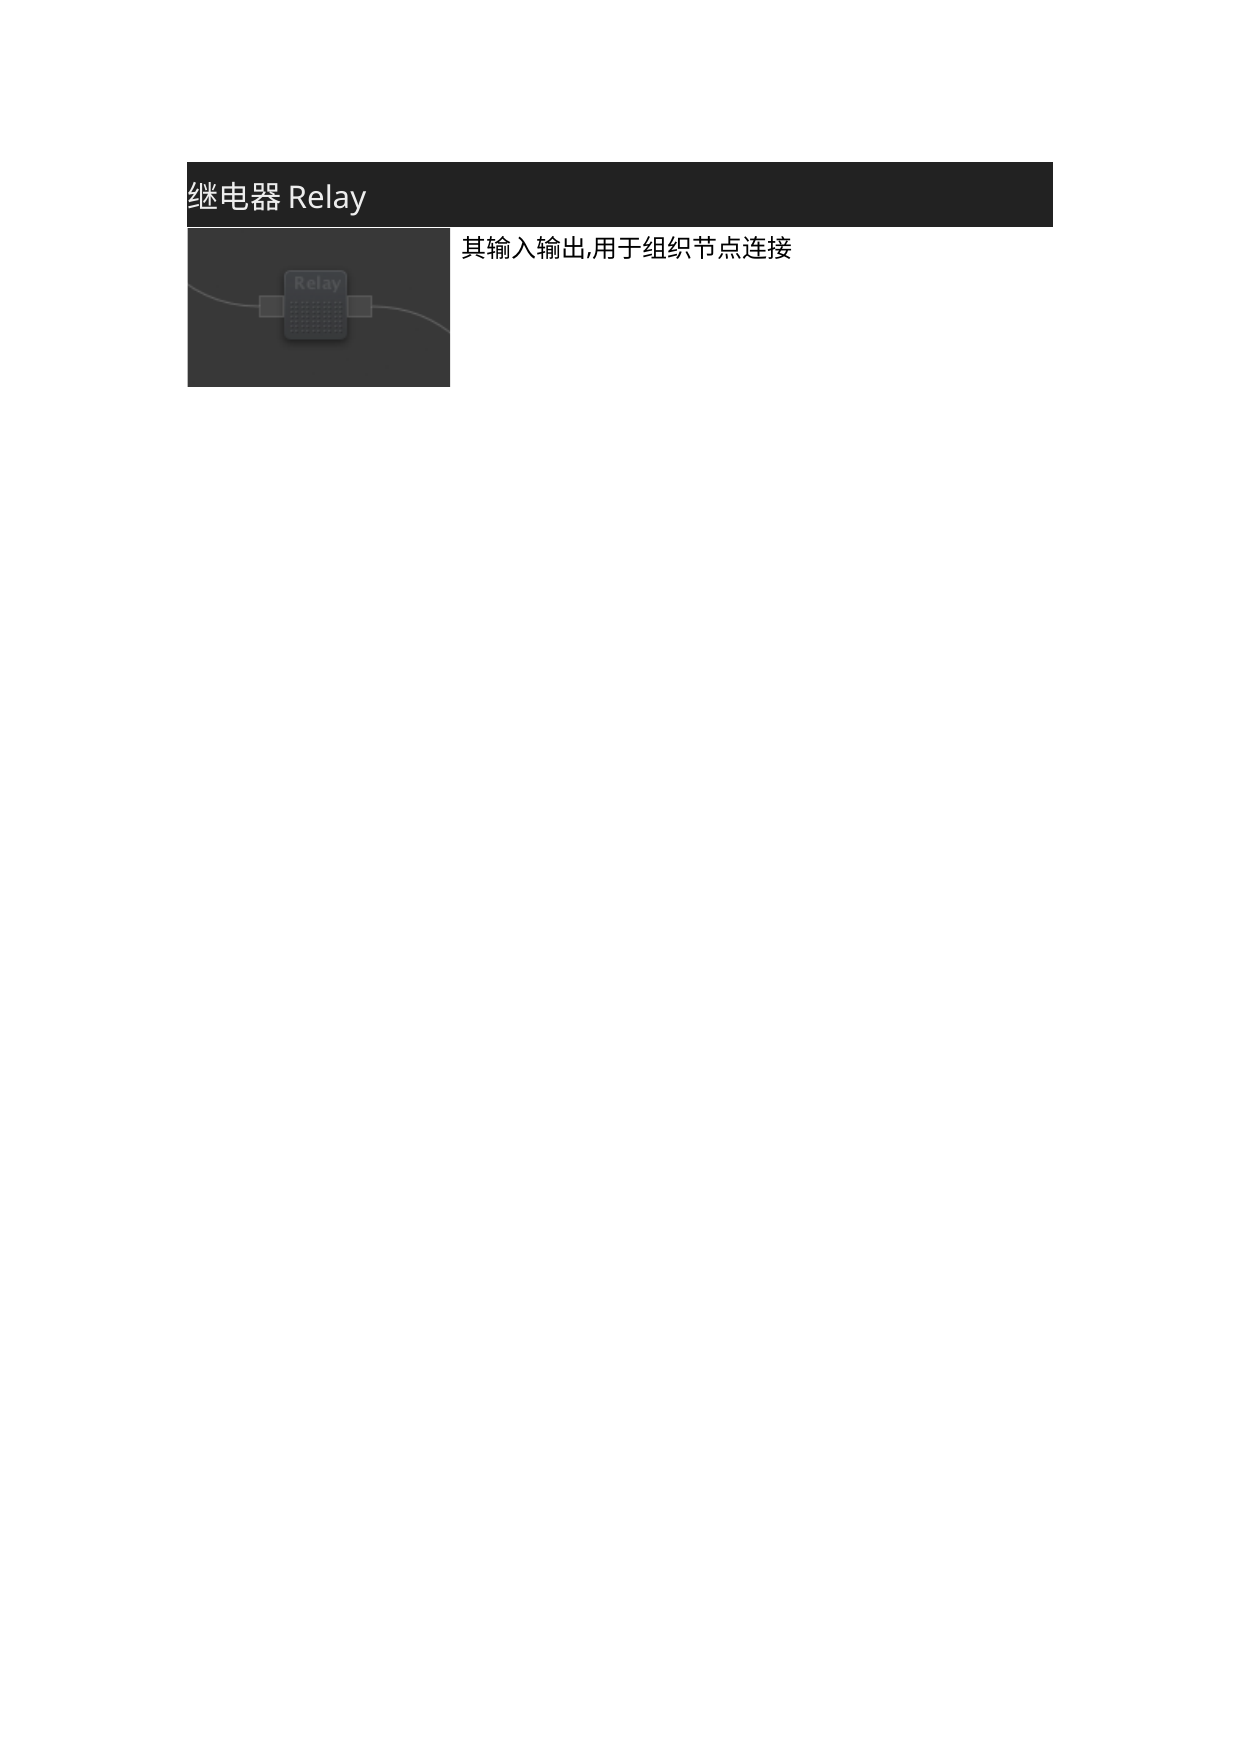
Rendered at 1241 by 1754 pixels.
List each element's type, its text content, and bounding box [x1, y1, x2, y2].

table_header 其输入输出,用于组织节点连接 [459, 227, 805, 393]
picture [187, 228, 451, 387]
table_header [186, 227, 459, 393]
text 继电器Relay [187, 162, 1053, 227]
